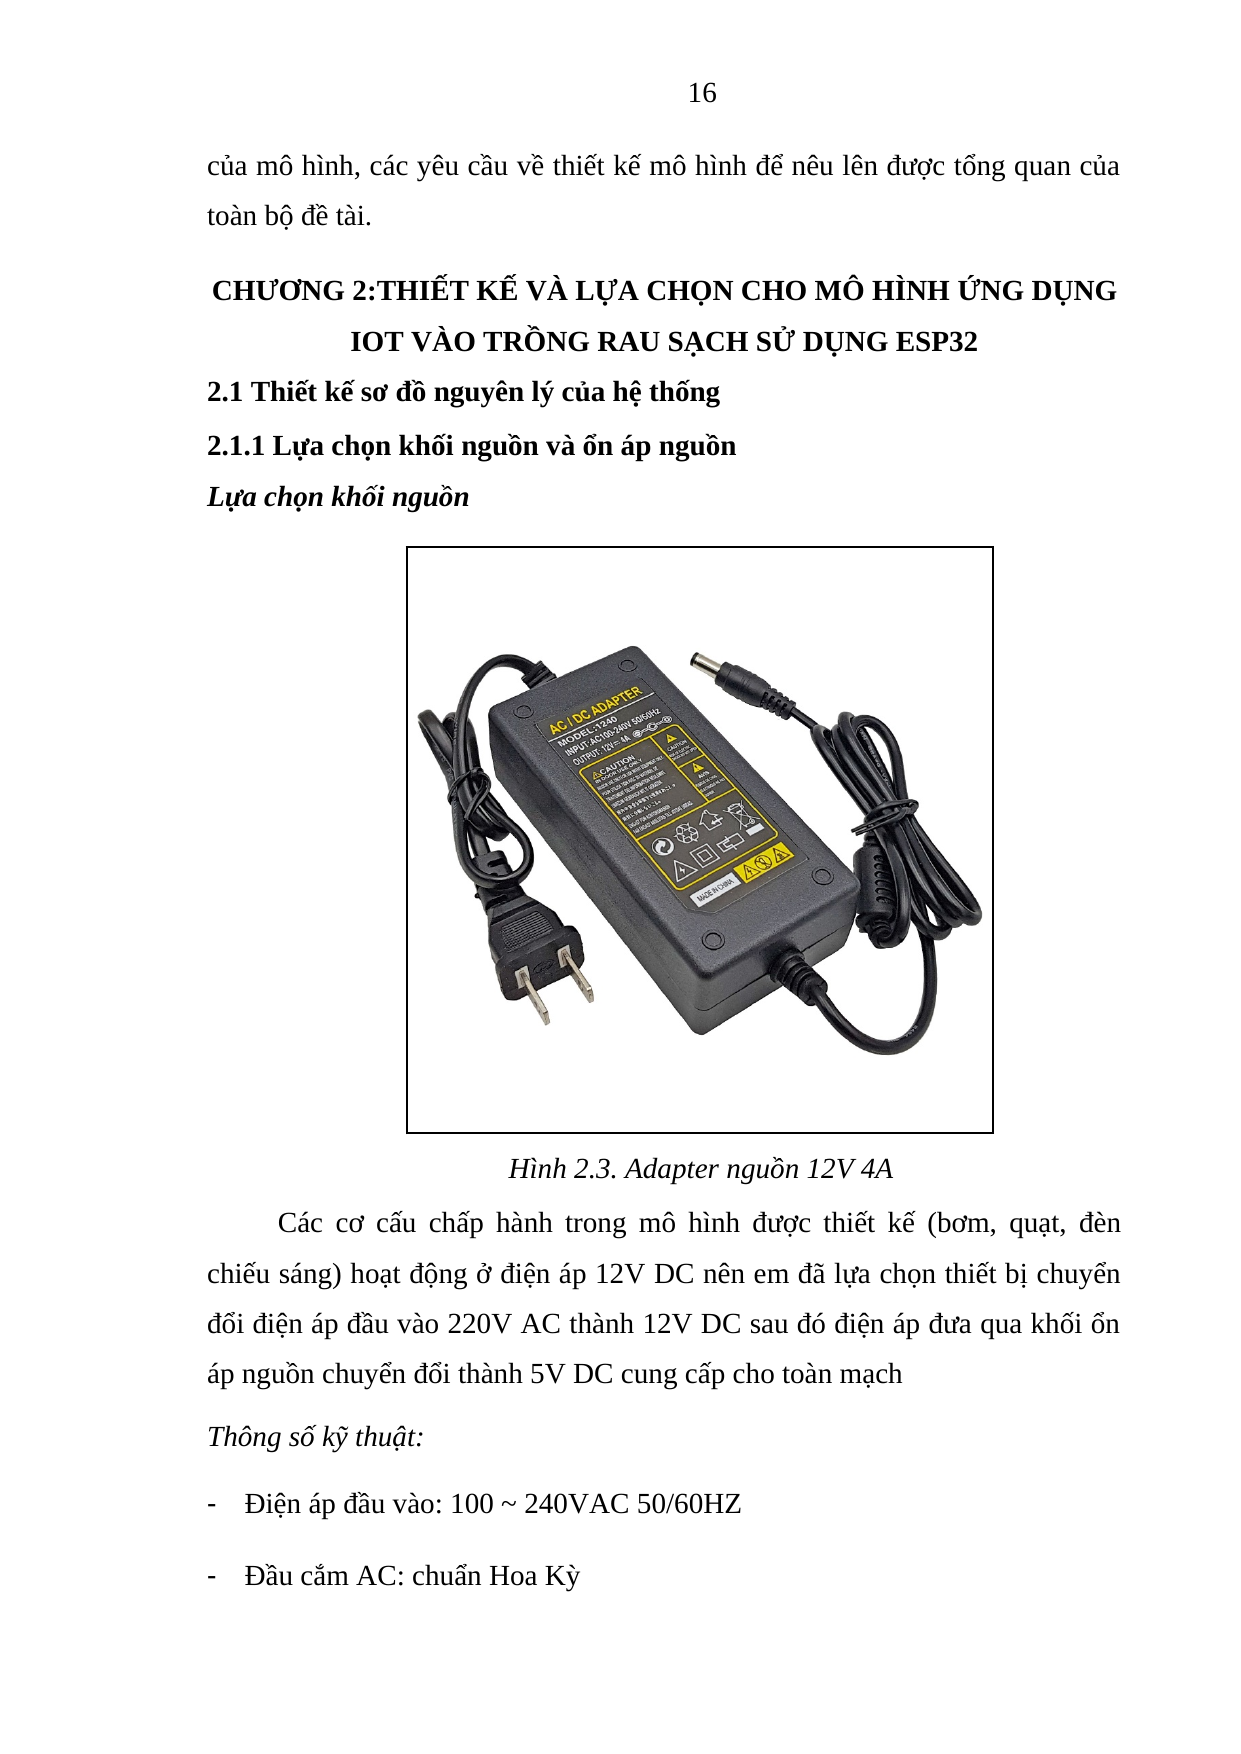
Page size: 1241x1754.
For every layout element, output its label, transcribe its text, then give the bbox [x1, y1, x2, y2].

subtitle THIẾT KẾ Và lựa chọn cho MÔ HÌNH ỨNG DỤNG IOT VÀO TRỒNG RAU SẠCH SỬ DỤNG ESP32 [207, 273, 1122, 357]
subtitle Thiết kế sơ đồ nguyên lý của hệ thống [207, 374, 1122, 407]
picture [408, 548, 992, 1132]
text Thông số kỹ thuật: [207, 1419, 1122, 1453]
subtitle Lựa chọn khối nguồn và ổn áp nguồn [207, 428, 1122, 462]
list Điện áp đầu vào: 100 ~ 240VAC 50/60HZ [207, 1482, 1122, 1522]
text Các cơ cấu chấp hành trong mô hình được thiết kế (bơm, quạt, đèn chiếu sáng) hoạt động ở điện áp 12V DC nên em đã lựa chọn thiết bị chuyển đổi điện áp đầu vào 220V AC thành 12V DC sau đó điện áp đưa qua khối ổn áp nguồn chuyển đổi thành 5V DC cung cấp cho toàn mạch [207, 1206, 1122, 1390]
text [207, 148, 1122, 232]
list Đầu cắm AC: chuẩn Hoa Kỳ [207, 1554, 1122, 1594]
text Lựa chọn khối nguồn [207, 479, 1122, 512]
